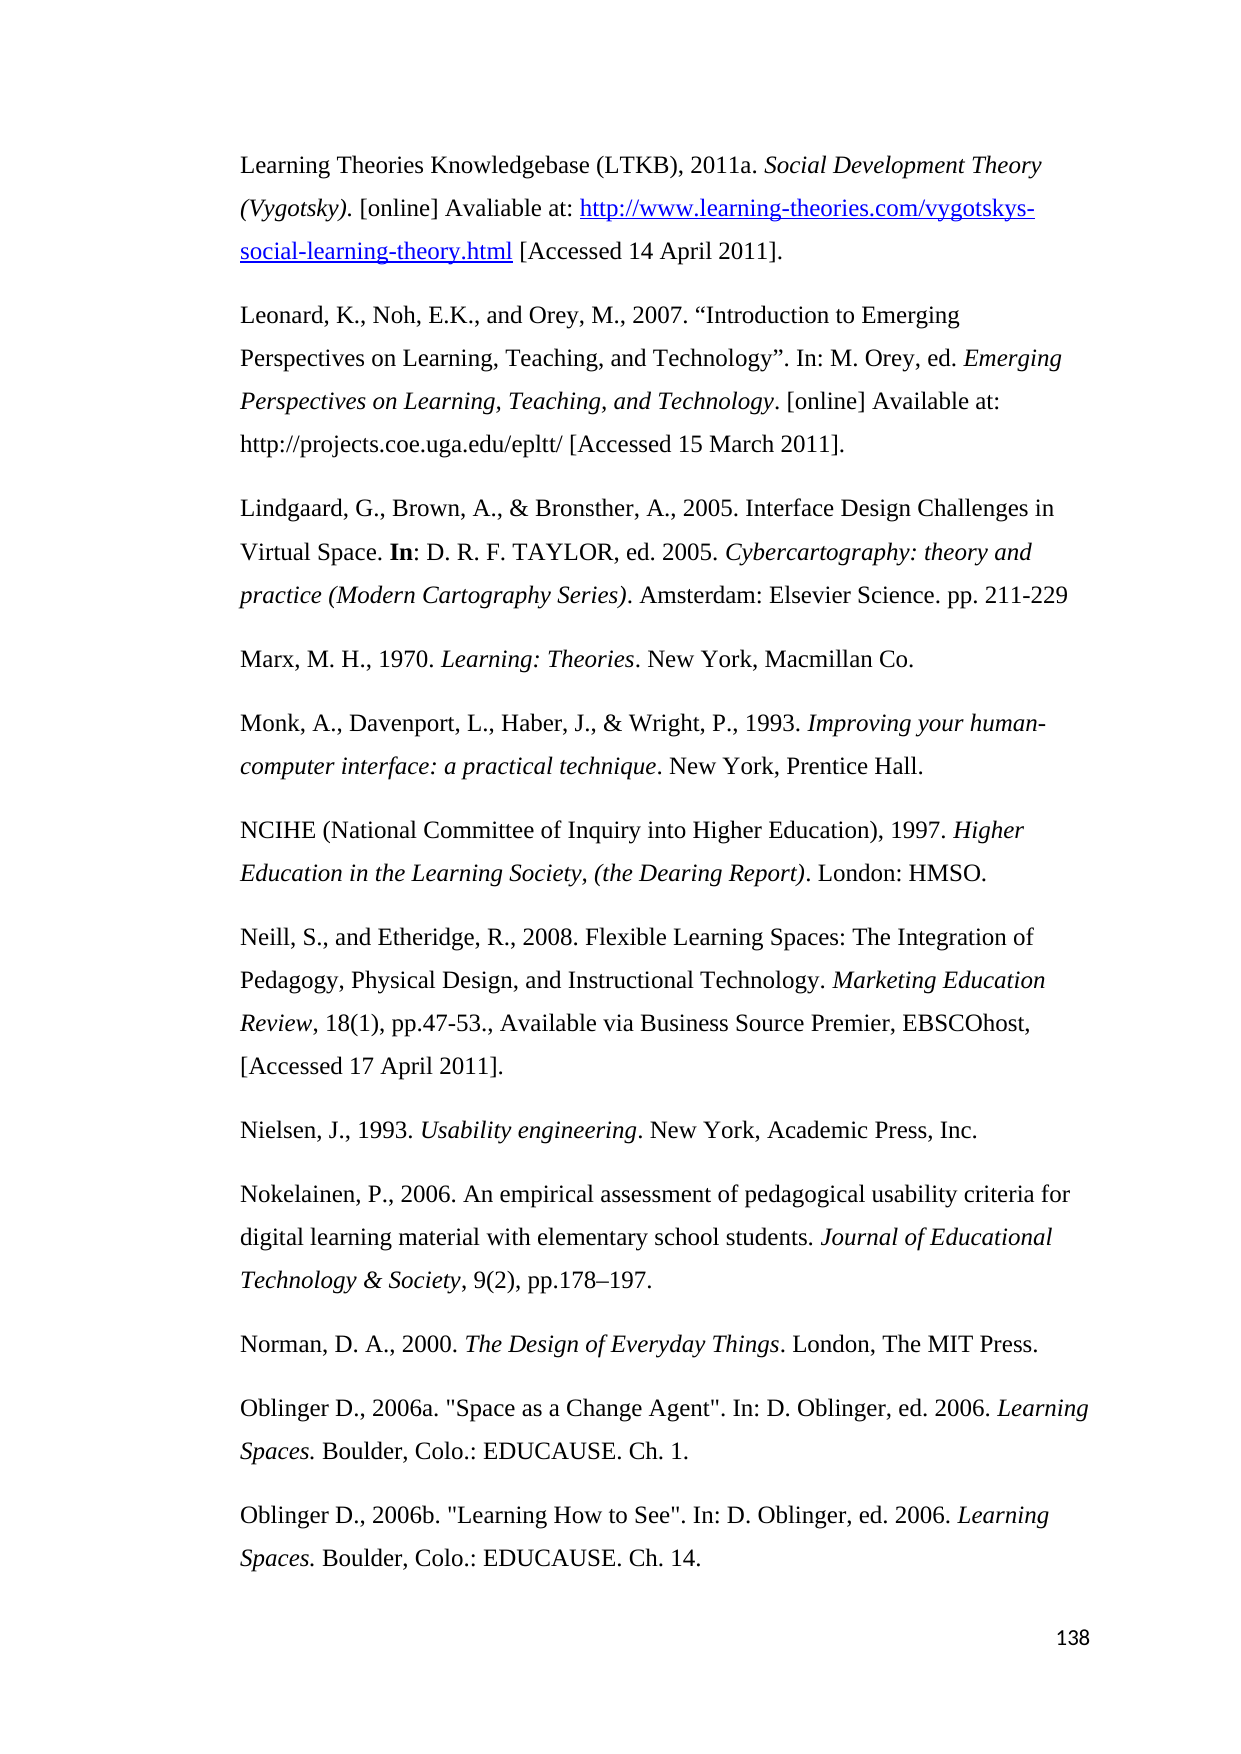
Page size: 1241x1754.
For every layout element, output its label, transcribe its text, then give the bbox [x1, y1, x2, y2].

text Monk, A., Davenport, L., Haber, J., & Wright, P., 1993. Improving your human-computer interface: a practical technique. New York, Prentice Hall. [240, 708, 1090, 779]
text Marx, M. H., 1970. Learning: Theories. New York, Macmillan Co. [240, 644, 1090, 672]
text Norman, D. A., 2000. The Design of Everyday Things. London, The MIT Press. [240, 1329, 1090, 1358]
text Learning Theories Knowledgebase (LTKB), 2011a. Social Development Theory (Vygotsky). [online] Avaliable at: http://www.learning-theories.com/vygotskys-social-learning-theory.html [Accessed 14 April 2011]. [240, 150, 1090, 265]
text NCIHE (National Committee of Inquiry into Higher Education), 1997. Higher Education in the Learning Society, (the Dearing Report). London: HMSO. [240, 815, 1090, 887]
text Neill, S., and Etheridge, R., 2008. Flexible Learning Spaces: The Integration of Pedagogy, Physical Design, and Instructional Technology. Marketing Education Review, 18(1), pp.47-53., Available via Business Source Premier, EBSCOhost, [Accessed 17 April 2011]. [240, 922, 1090, 1080]
text Nokelainen, P., 2006. An empirical assessment of pedagogical usability criteria for digital learning material with elementary school students. Journal of Educational Technology & Society, 9(2), pp.178–197. [240, 1179, 1090, 1294]
text Oblinger D., 2006b. "Learning How to See". In: D. Oblinger, ed. 2006. Learning Spaces. Boulder, Colo.: EDUCAUSE. Ch. 14. [240, 1500, 1090, 1572]
text Lindgaard, G., Brown, A., & Bronsther, A., 2005. Interface Design Challenges in Virtual Space. In: D. R. F. TAYLOR, ed. 2005. Cybercartography: theory and practice (Modern Cartography Series). Amsterdam: Elsevier Science. pp. 211-229 [240, 493, 1090, 608]
text Oblinger D., 2006a. "Space as a Change Agent". In: D. Oblinger, ed. 2006. Learning Spaces. Boulder, Colo.: EDUCAUSE. Ch. 1. [240, 1393, 1090, 1465]
text Nielsen, J., 1993. Usability engineering. New York, Academic Press, Inc. [240, 1115, 1090, 1144]
text Leonard, K., Noh, E.K., and Orey, M., 2007. “Introduction to Emerging Perspectives on Learning, Teaching, and Technology”. In: M. Orey, ed. Emerging Perspectives on Learning, Teaching, and Technology. [online] Available at: http://projects.coe.uga.edu/epltt/ [Accessed 15 March 2011]. [240, 300, 1090, 458]
